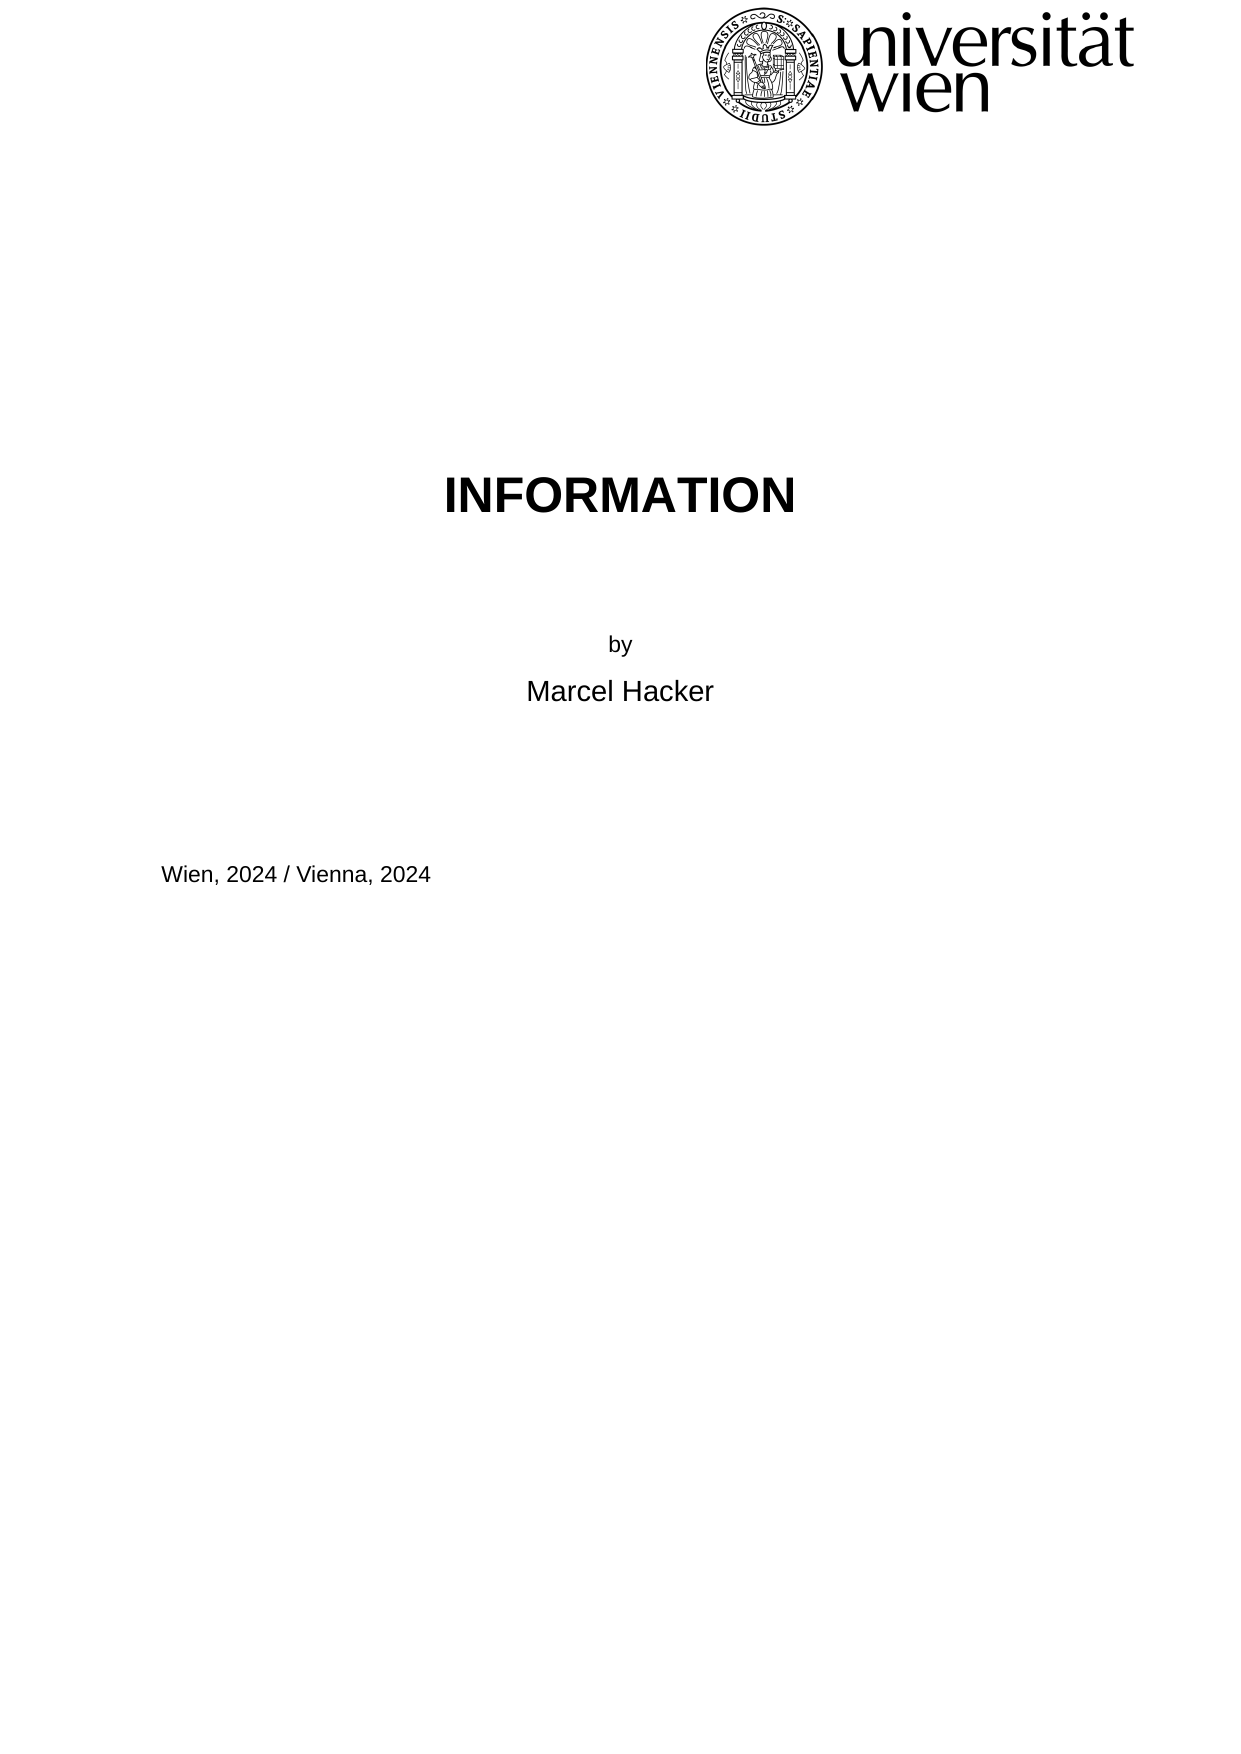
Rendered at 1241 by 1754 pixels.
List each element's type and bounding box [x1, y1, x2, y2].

picture [704, 7, 1134, 125]
